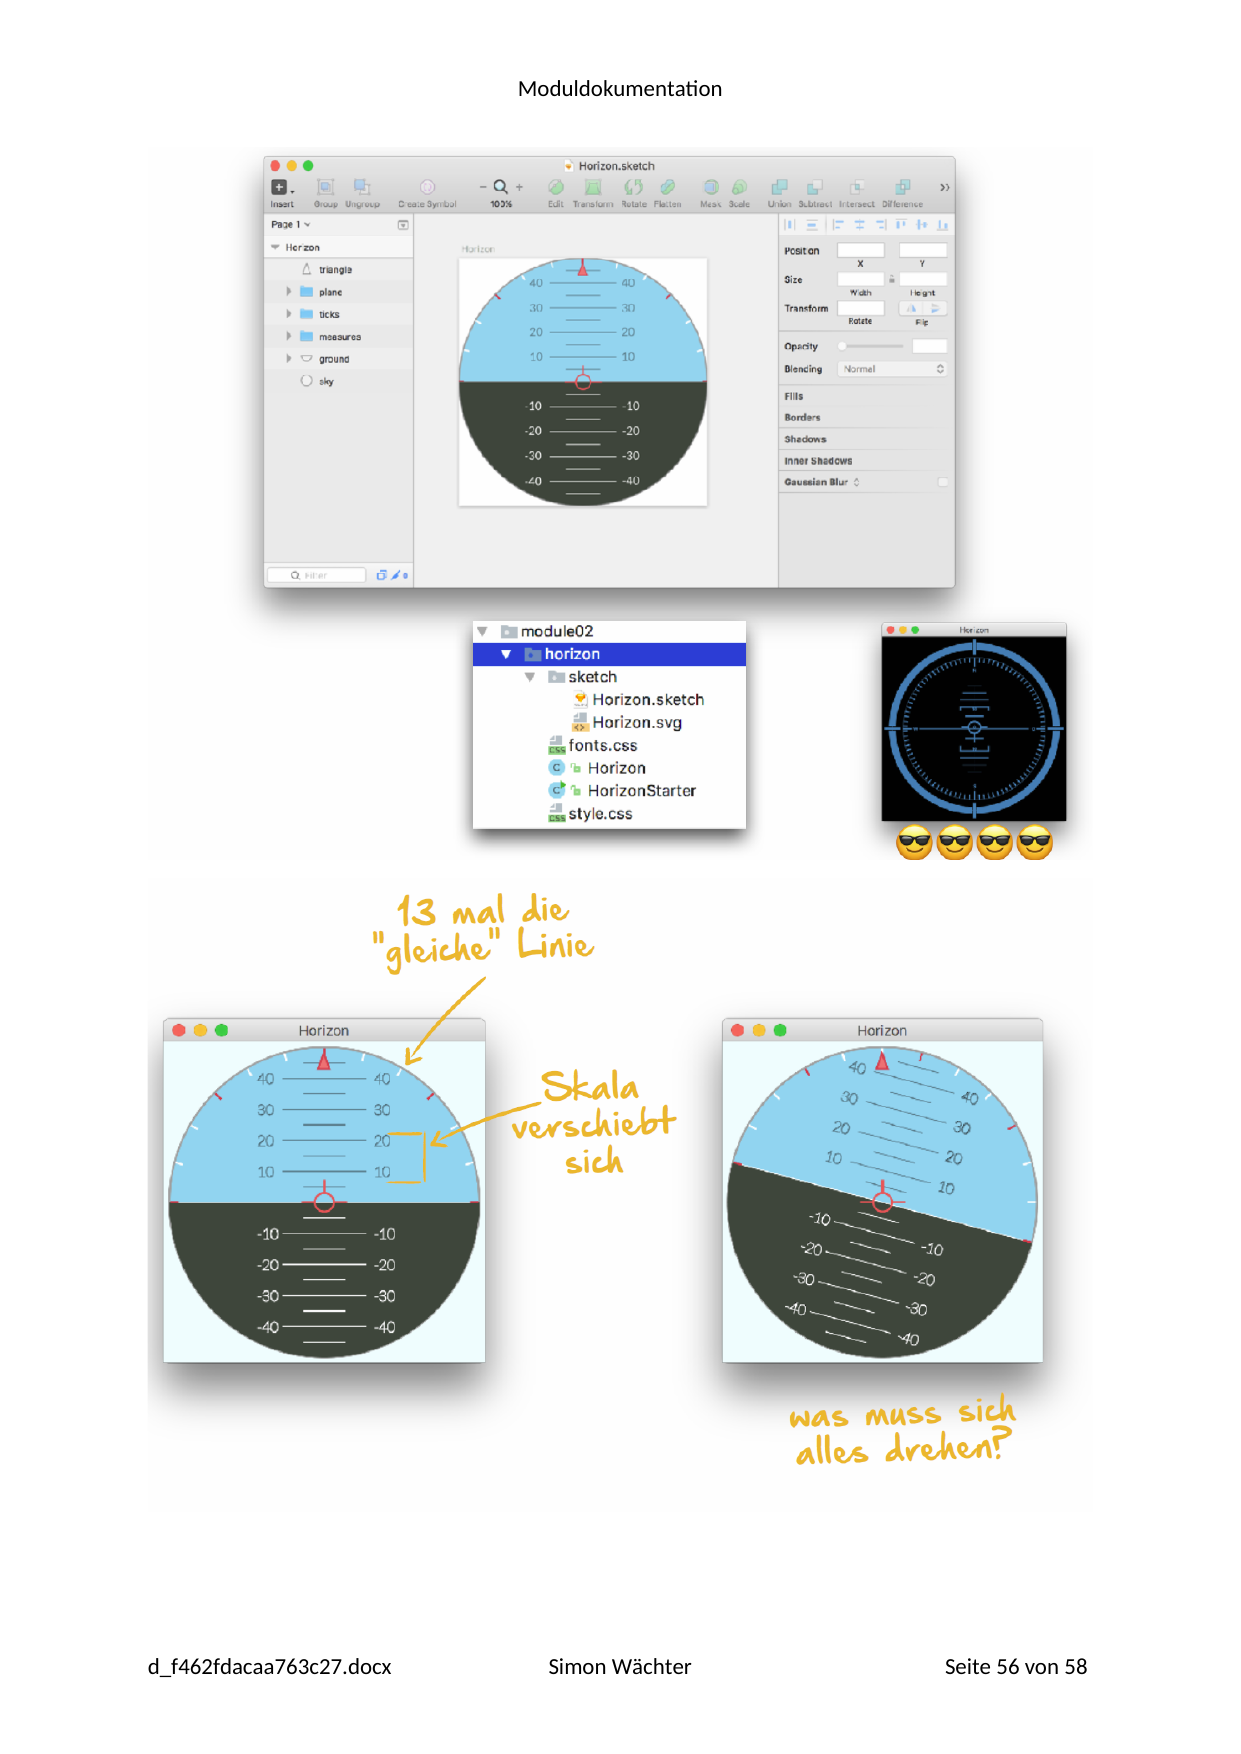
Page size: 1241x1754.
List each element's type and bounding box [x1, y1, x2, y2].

picture [147, 147, 1093, 860]
picture [147, 878, 1093, 1512]
